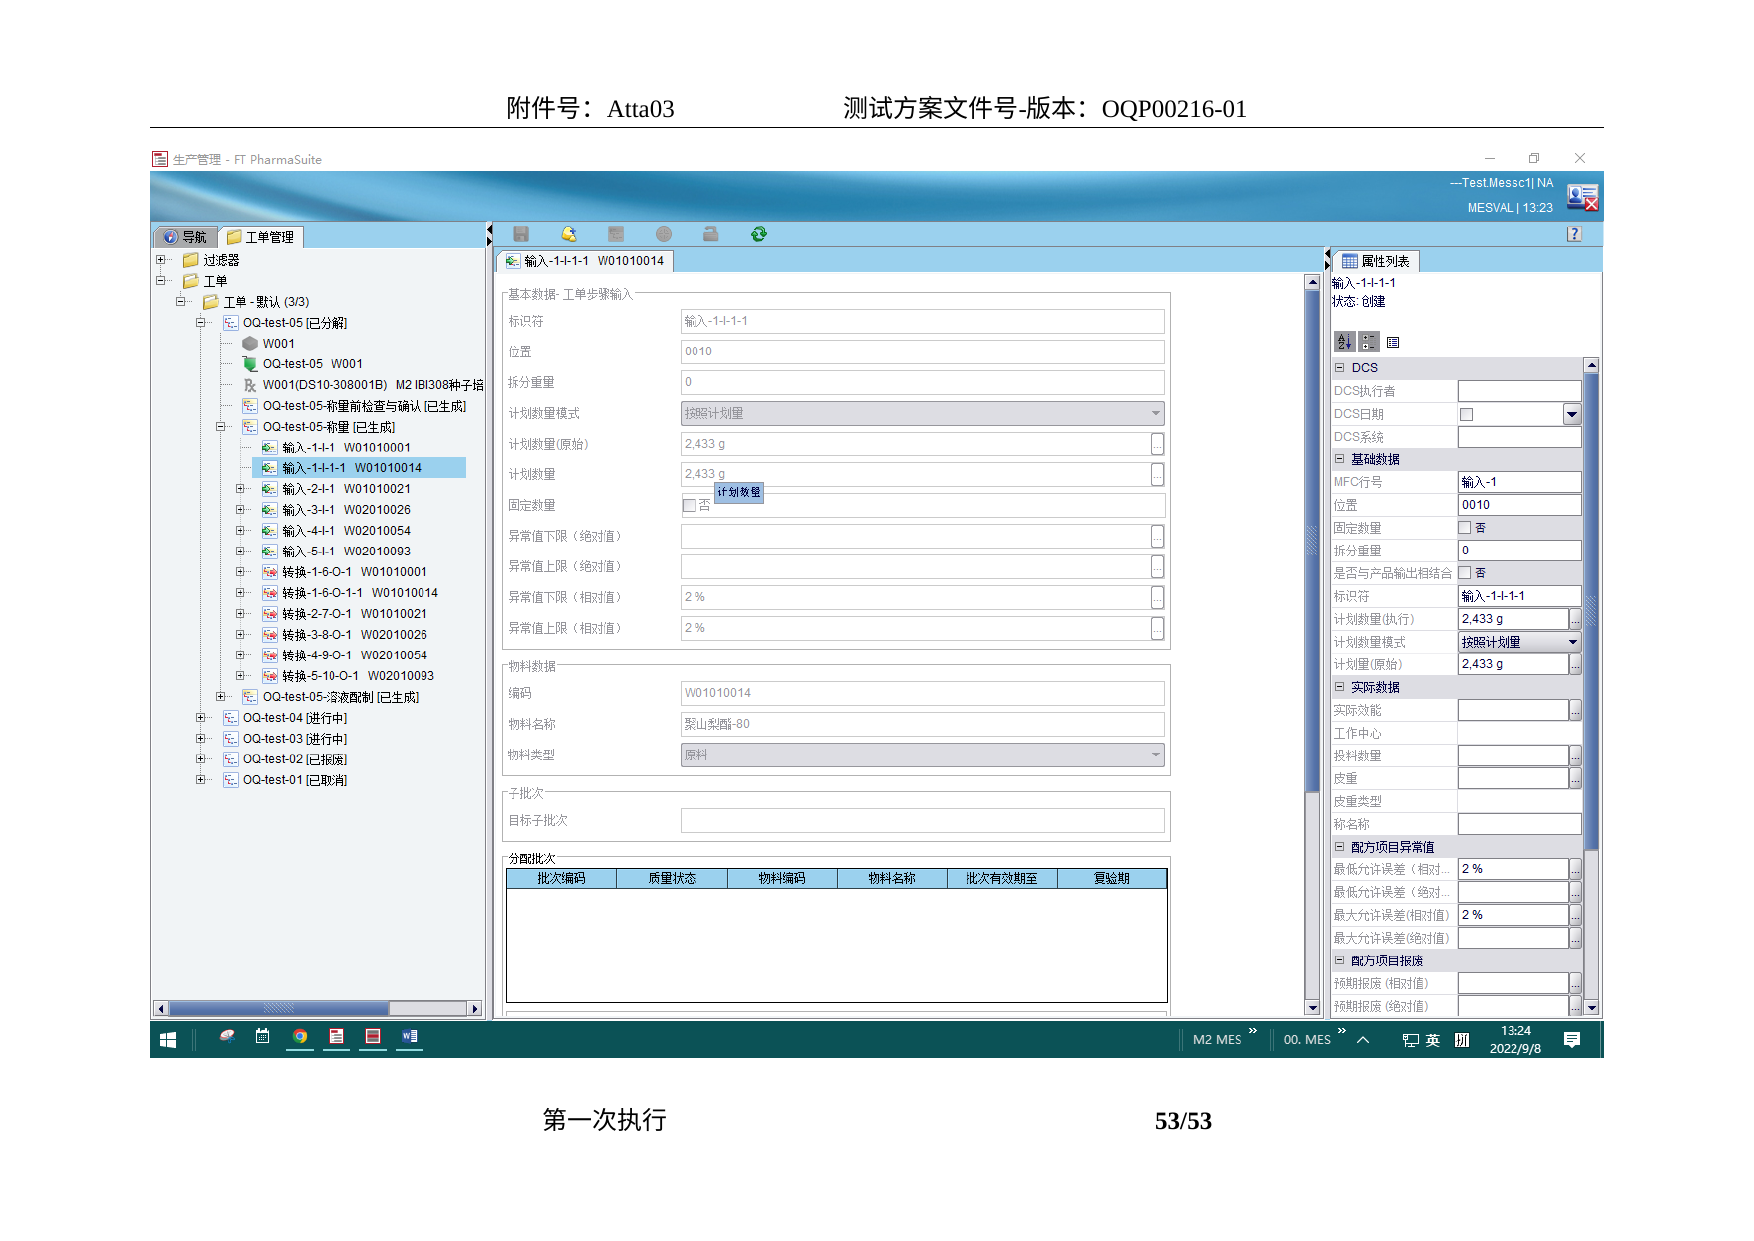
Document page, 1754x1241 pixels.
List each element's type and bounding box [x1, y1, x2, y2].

picture [150, 148, 1604, 1058]
